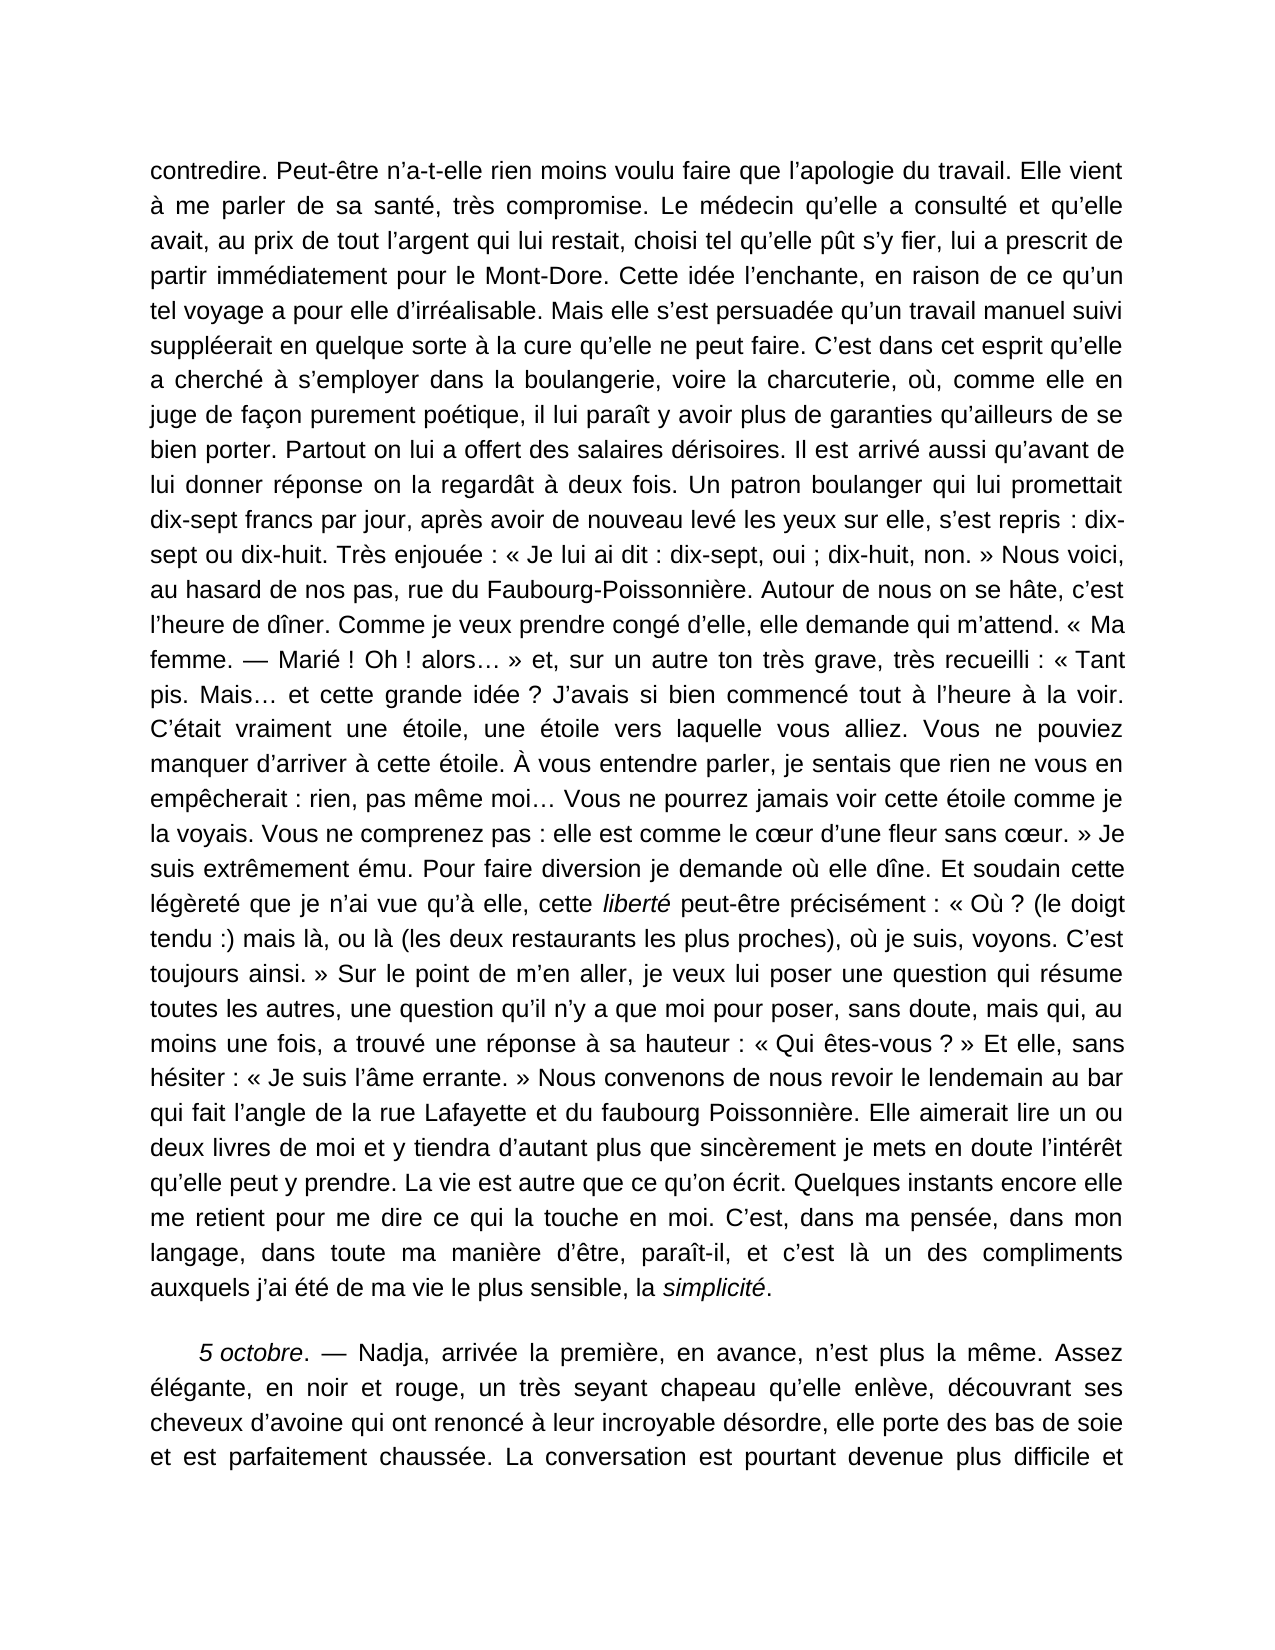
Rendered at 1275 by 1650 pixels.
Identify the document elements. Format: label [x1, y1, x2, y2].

text [150, 150, 1125, 1302]
text [150, 1332, 1125, 1471]
